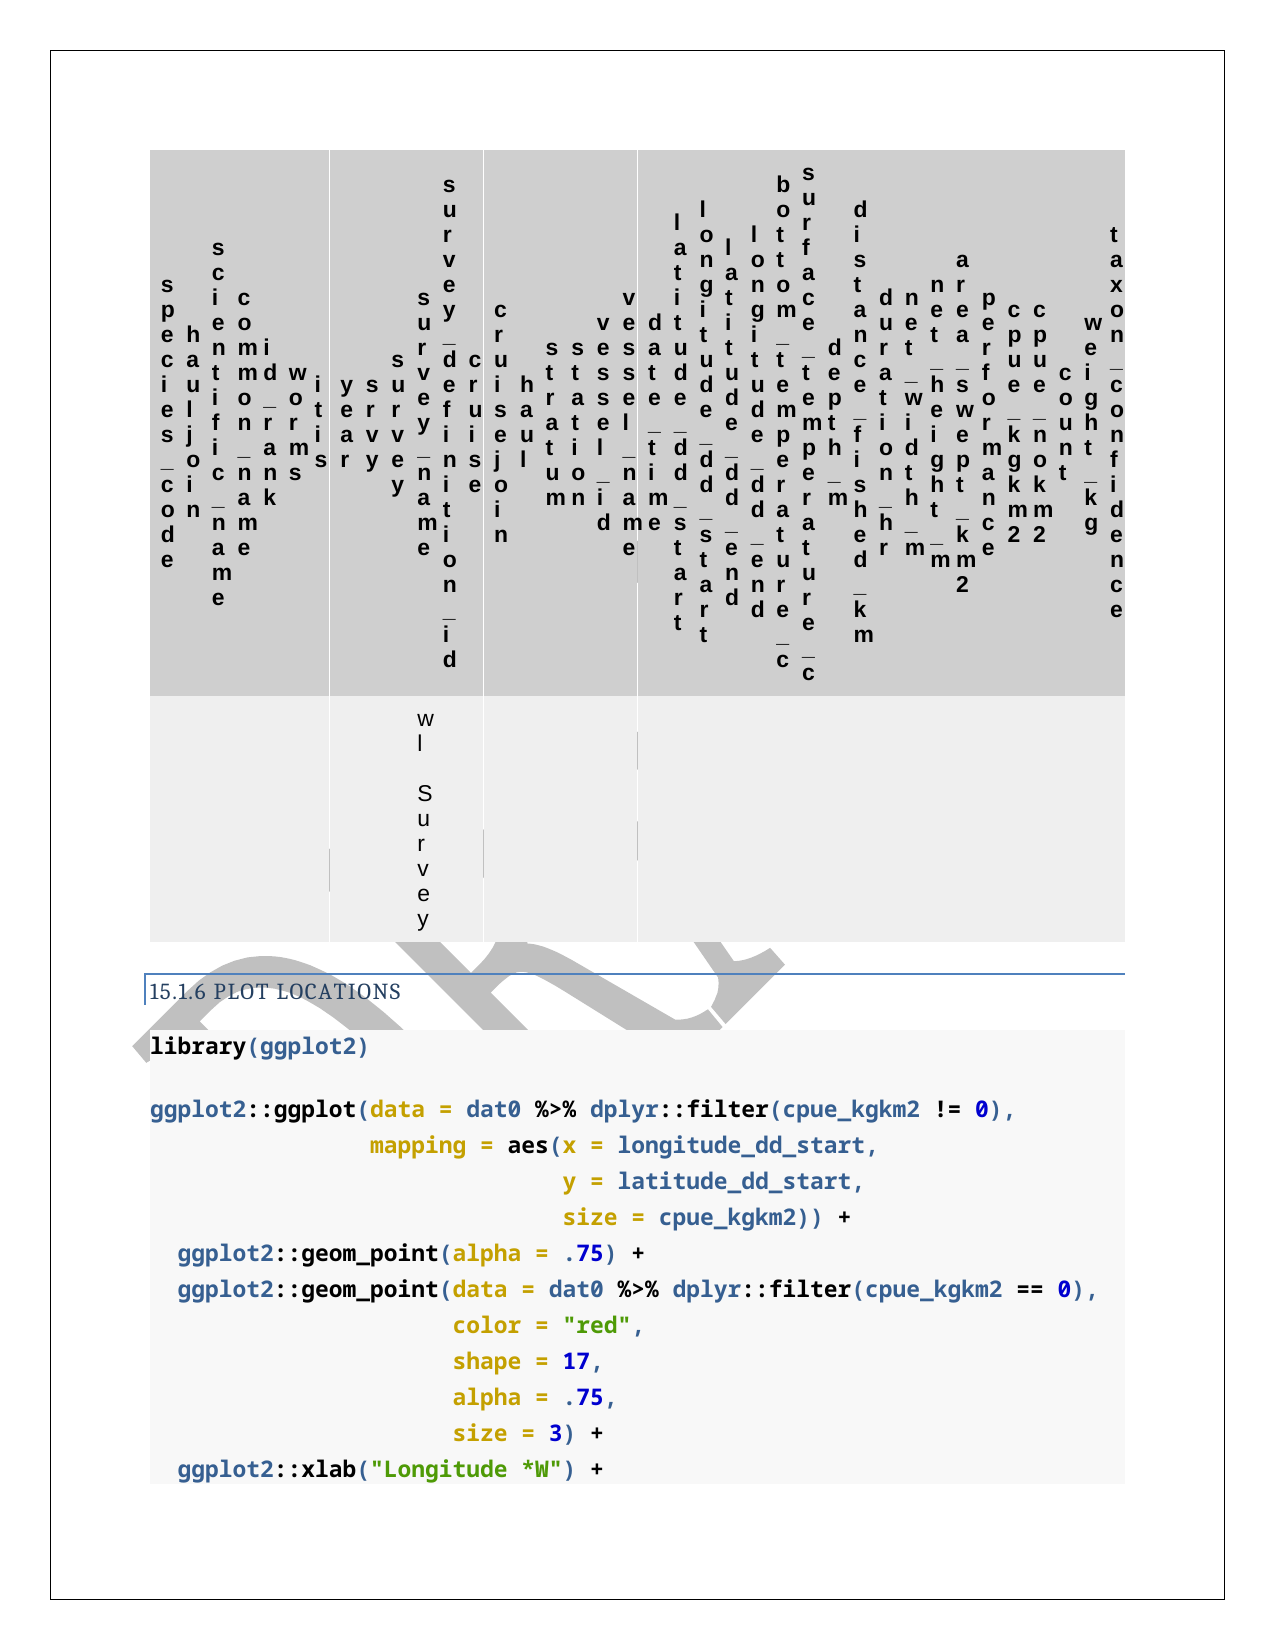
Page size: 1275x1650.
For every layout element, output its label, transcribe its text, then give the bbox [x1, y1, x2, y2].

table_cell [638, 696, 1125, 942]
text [150, 1030, 1125, 1484]
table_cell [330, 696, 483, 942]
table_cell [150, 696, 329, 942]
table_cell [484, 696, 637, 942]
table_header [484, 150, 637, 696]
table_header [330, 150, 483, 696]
subtitle 15.1.6 Plot locations [146, 975, 1125, 1005]
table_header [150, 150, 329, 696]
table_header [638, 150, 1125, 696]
